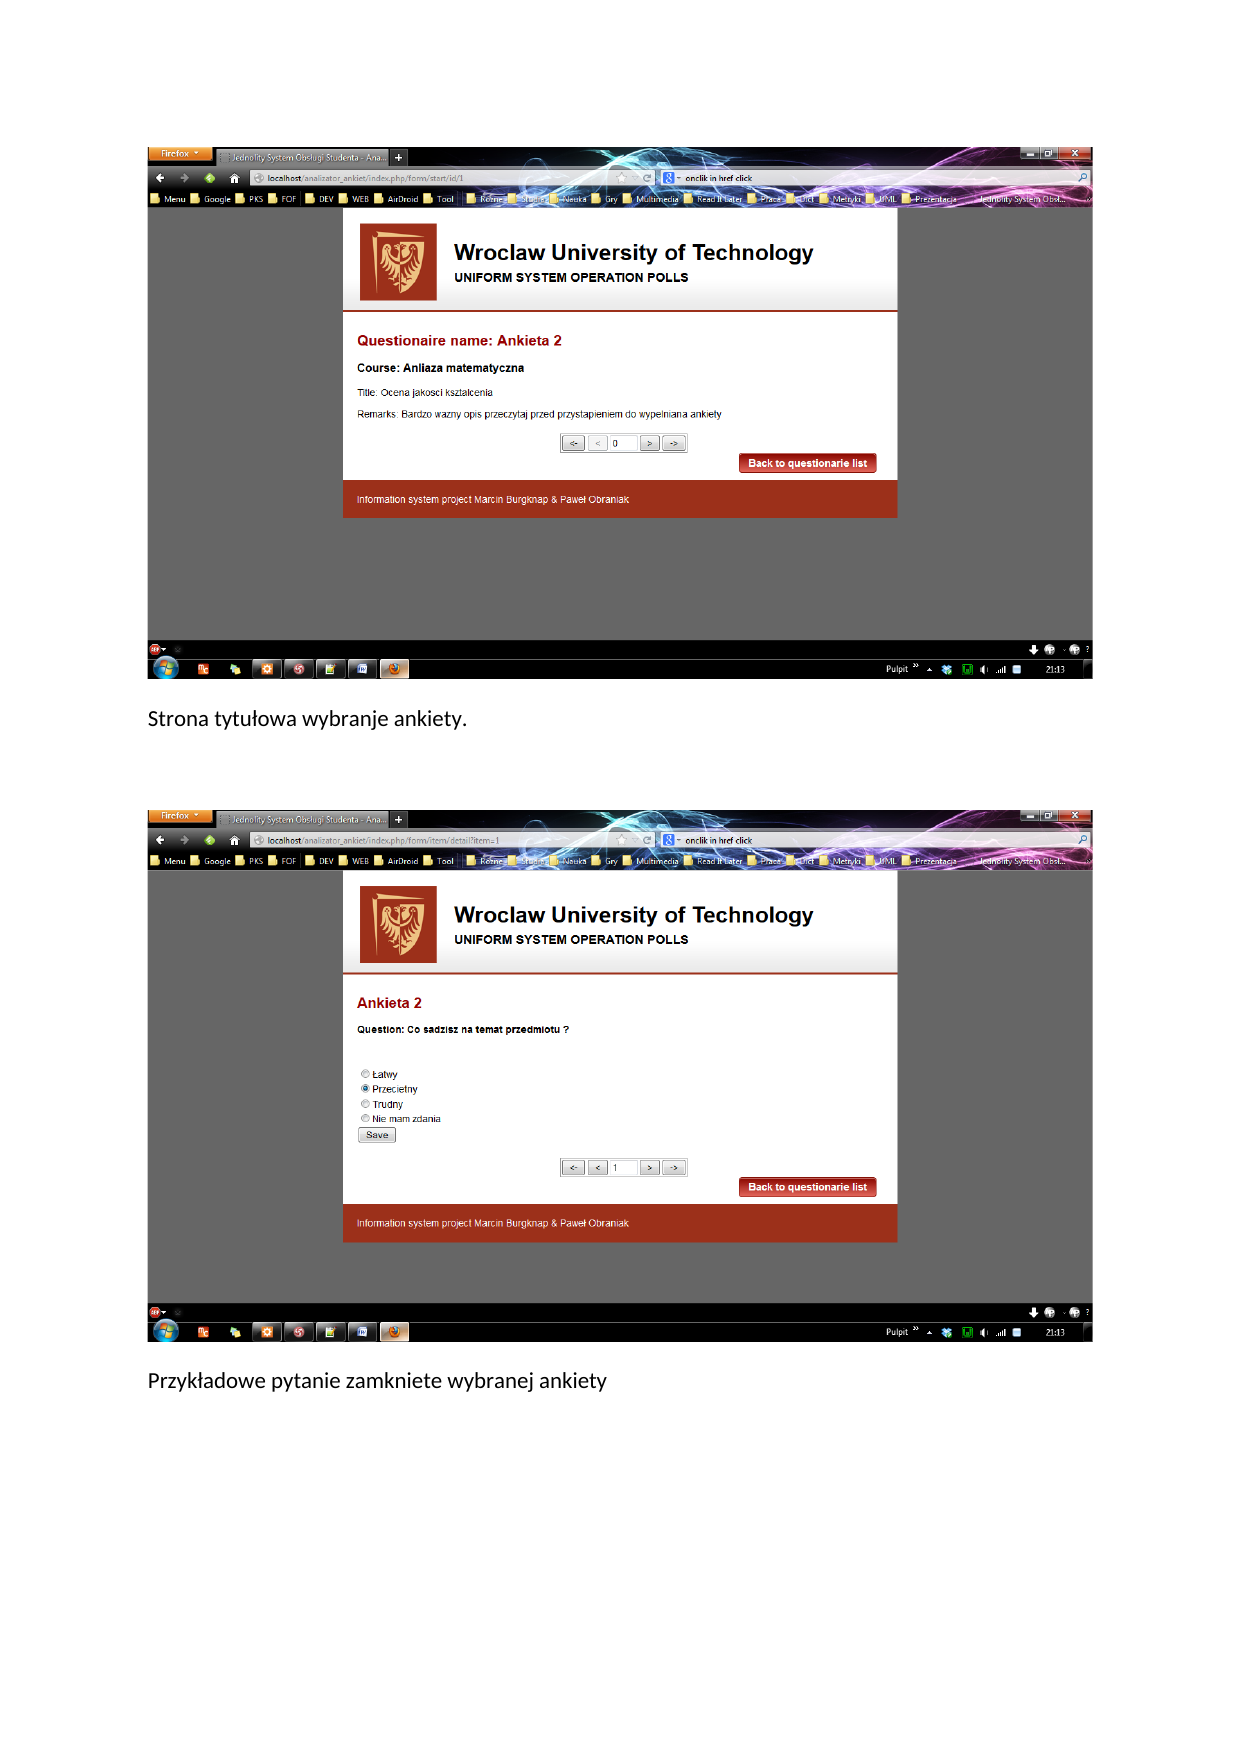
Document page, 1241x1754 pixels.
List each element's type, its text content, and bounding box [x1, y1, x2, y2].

picture [147, 810, 1093, 1342]
picture [147, 147, 1093, 679]
text Przykładowe pytanie zamkniete wybranej ankiety [148, 1366, 1093, 1394]
text Strona tytułowa wybranje ankiety. [148, 704, 1093, 732]
